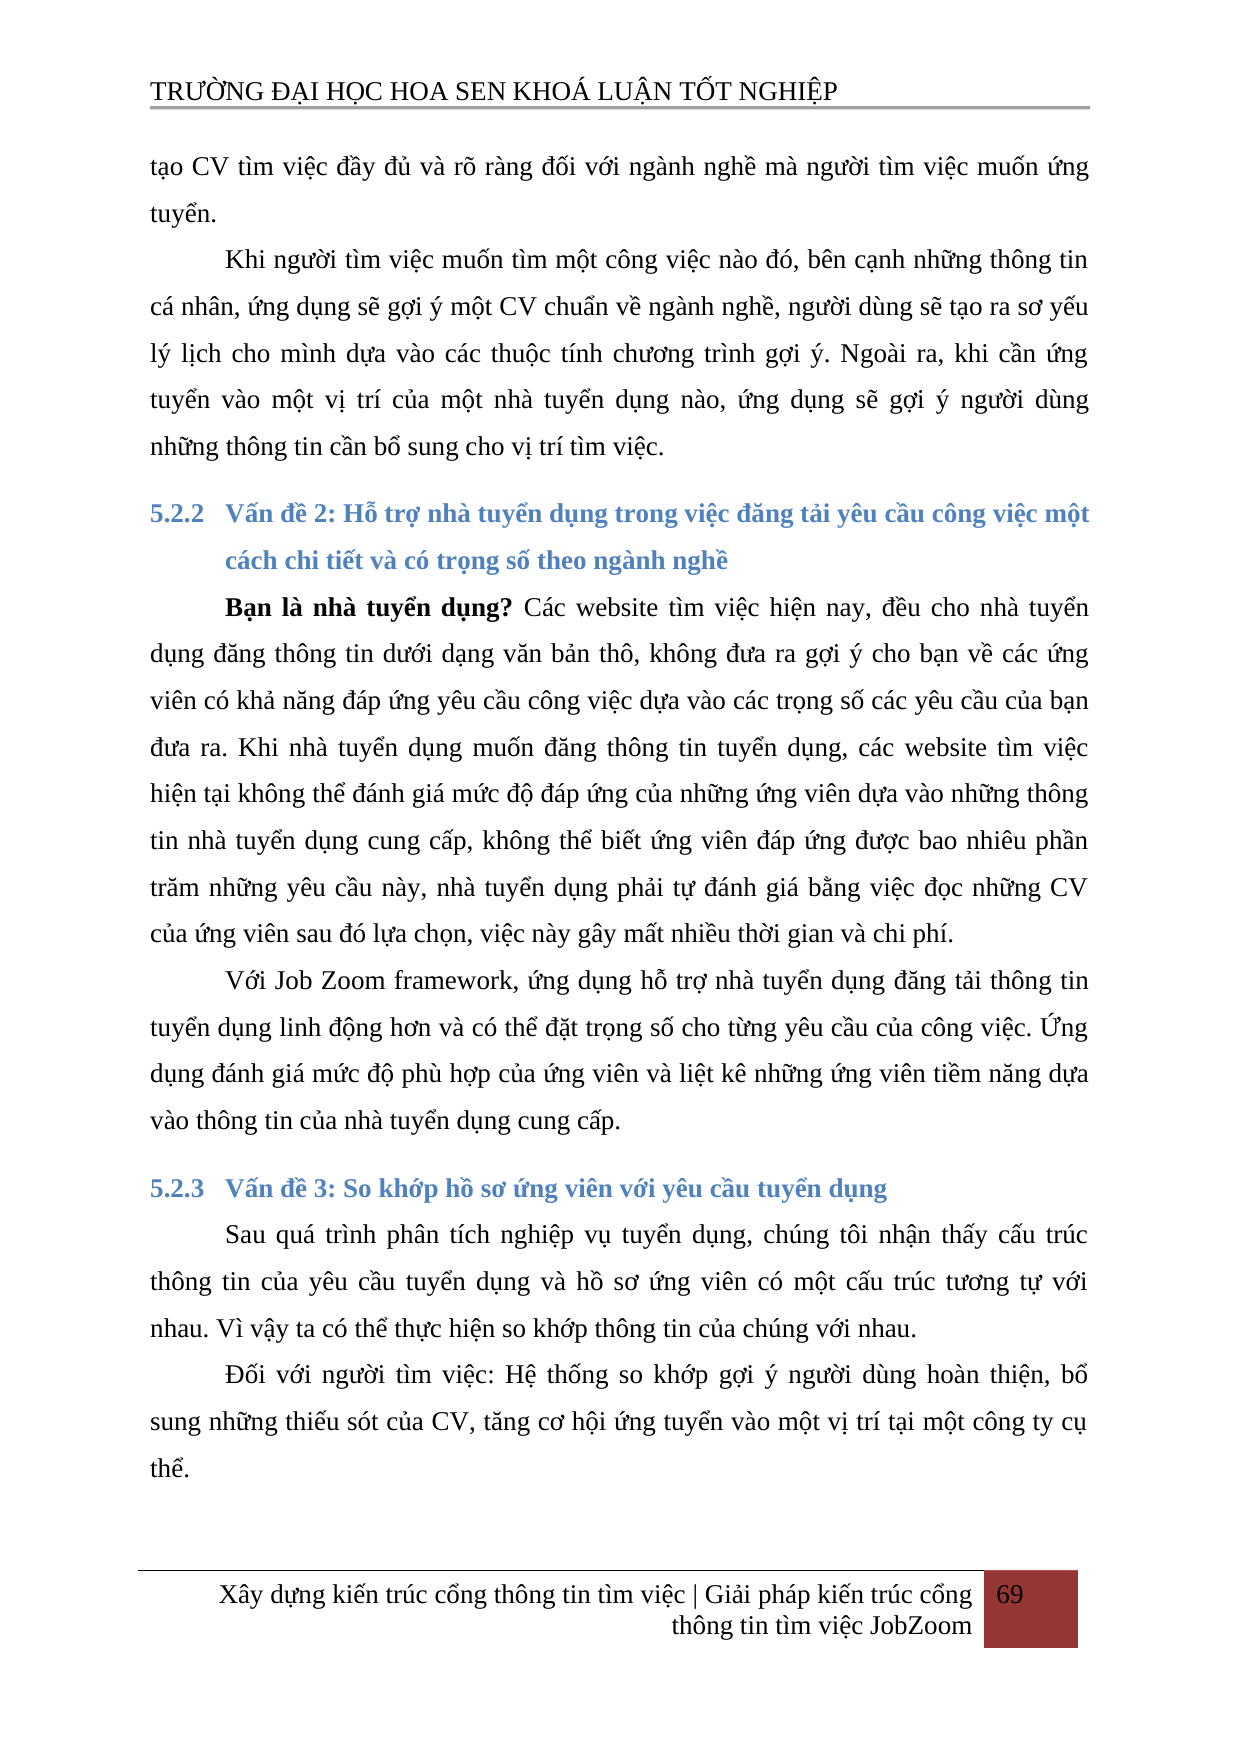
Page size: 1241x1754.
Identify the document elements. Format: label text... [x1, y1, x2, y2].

text Sau quá trình phân tích nghiệp vụ tuyển dụng, chúng tôi nhận thấy cấu trúc thông tin của yêu cầu tuyển dụng và hồ sơ ứng viên có một cấu trúc tương tự với nhau. Vì vậy ta có thể thực hiện so khớp thông tin của chúng với nhau. [150, 1218, 1090, 1343]
list Khi người tìm việc muốn tìm một công việc nào đó, bên cạnh những thông tin cá nhân, ứng dụng sẽ gợi ý một CV chuẩn về ngành nghề, người dùng sẽ tạo ra sơ yếu lý lịch cho mình dựa vào các thuộc tính chương trình gợi ý. Ngoài ra, khi cần ứng tuyển vào một vị trí của một nhà tuyển dụng nào, ứng dụng sẽ gợi ý người dùng những thông tin cần bổ sung cho vị trí tìm việc. [150, 243, 1090, 461]
subtitle Vấn đề 2: Hỗ trợ nhà tuyển dụng trong việc đăng tải yêu cầu công việc một cách chi tiết và có trọng số theo ngành nghề [150, 497, 1090, 575]
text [150, 150, 1090, 228]
subtitle Vấn đề 3: So khớp hồ sơ ứng viên với yêu cầu tuyển dụng [150, 1172, 1090, 1203]
list Bạn là nhà tuyển dụng? Các website tìm việc hiện nay, đều cho nhà tuyển dụng đăng thông tin dưới dạng văn bản thô, không đưa ra gợi ý cho bạn về các ứng viên có khả năng đáp ứng yêu cầu công việc dựa vào các trọng số các yêu cầu của bạn đưa ra. Khi nhà tuyển dụng muốn đăng thông tin tuyển dụng, các website tìm việc hiện tại không thể đánh giá mức độ đáp ứng của những ứng viên dựa vào những thông tin nhà tuyển dụng cung cấp, không thể biết ứng viên đáp ứng được bao nhiêu phần trăm những yêu cầu này, nhà tuyển dụng phải tự đánh giá bằng việc đọc những CV của ứng viên sau đó lựa chọn, việc này gây mất nhiều thời gian và chi phí. [150, 591, 1090, 949]
text Đối với người tìm việc: Hệ thống so khớp gợi ý người dùng hoàn thiện, bổ sung những thiếu sót của CV, tăng cơ hội ứng tuyển vào một vị trí tại một công ty cụ thể. [150, 1358, 1090, 1483]
list Với Job Zoom framework, ứng dụng hỗ trợ nhà tuyển dụng đăng tải thông tin tuyển dụng linh động hơn và có thể đặt trọng số cho từng yêu cầu của công việc. Ứng dụng đánh giá mức độ phù hợp của ứng viên và liệt kê những ứng viên tiềm năng dựa vào thông tin của nhà tuyển dụng cung cấp. [150, 964, 1090, 1135]
